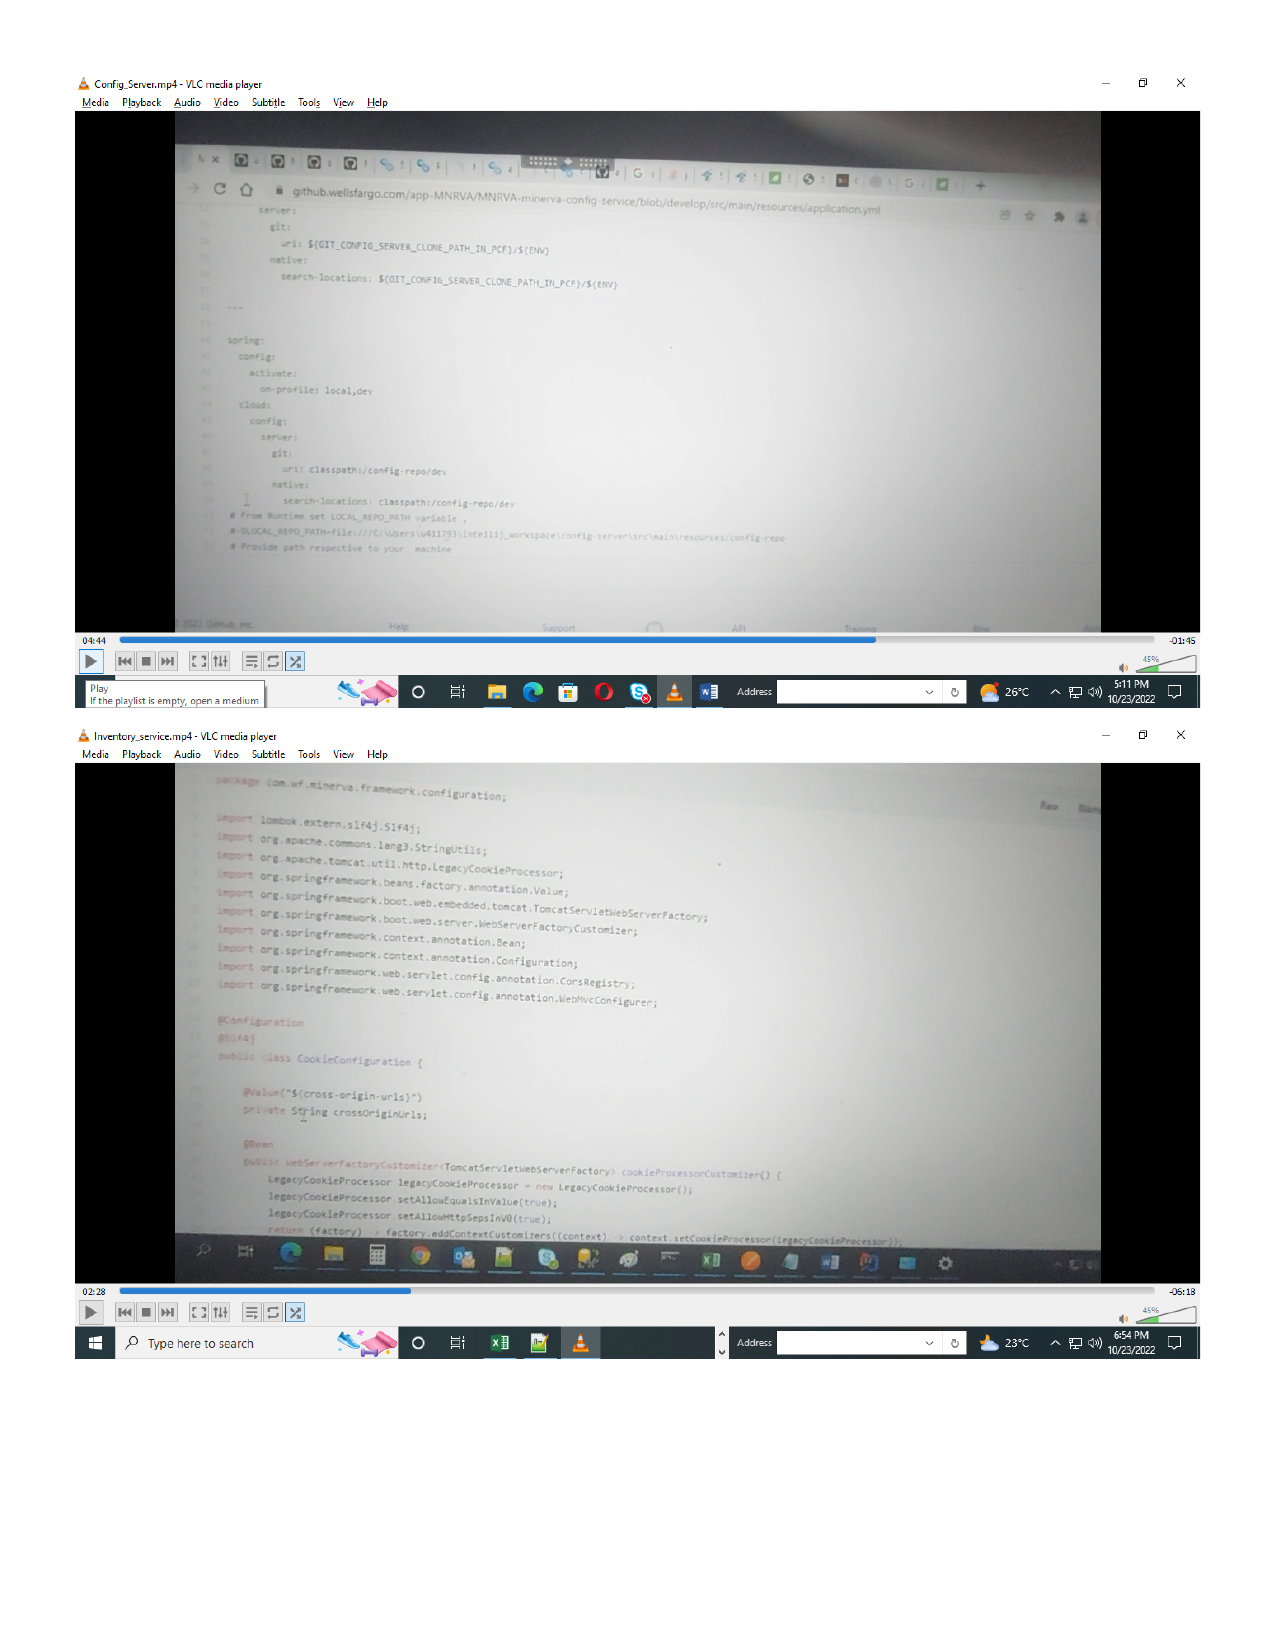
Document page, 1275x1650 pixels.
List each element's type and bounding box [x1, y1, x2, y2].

picture [75, 75, 1200, 708]
picture [75, 726, 1200, 1359]
